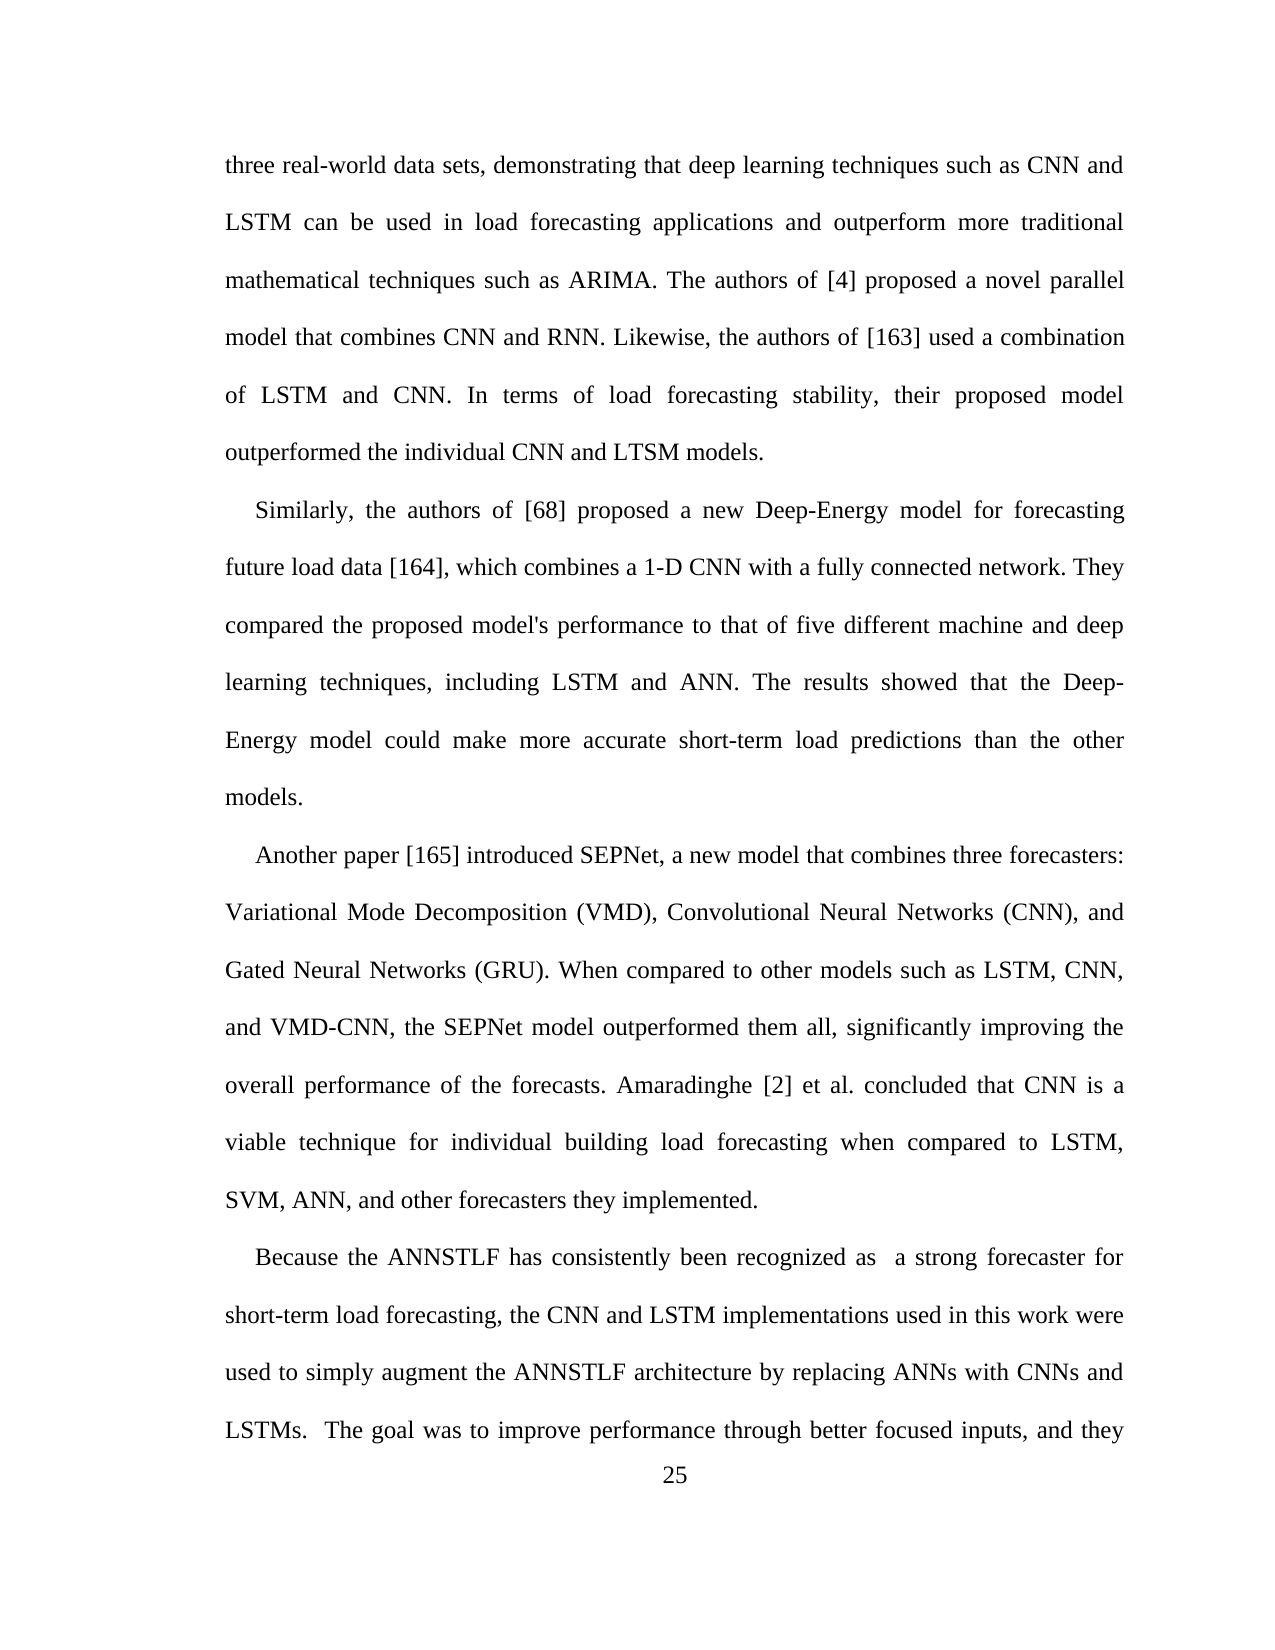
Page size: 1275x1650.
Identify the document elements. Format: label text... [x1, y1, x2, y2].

text Similarly, the authors of [68] proposed a new Deep-Energy model for forecasting future load data [164], which combines a 1-D CNN with a fully connected network. They compared the proposed model's performance to that of five different machine and deep learning techniques, including LSTM and ANN. The results showed that the Deep-Energy model could make more accurate short-term load predictions than the other models. [225, 495, 1125, 811]
text Another paper [165] introduced SEPNet, a new model that combines three forecasters: Variational Mode Decomposition (VMD), Convolutional Neural Networks (CNN), and Gated Neural Networks (GRU). When compared to other models such as LSTM, CNN, and VMD-CNN, the SEPNet model outperformed them all, significantly improving the overall performance of the forecasts. Amaradinghe [2] et al. concluded that CNN is a viable technique for individual building load forecasting when compared to LSTM, SVM, ANN, and other forecasters they implemented. [225, 840, 1125, 1214]
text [225, 150, 1125, 466]
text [225, 1242, 1125, 1444]
